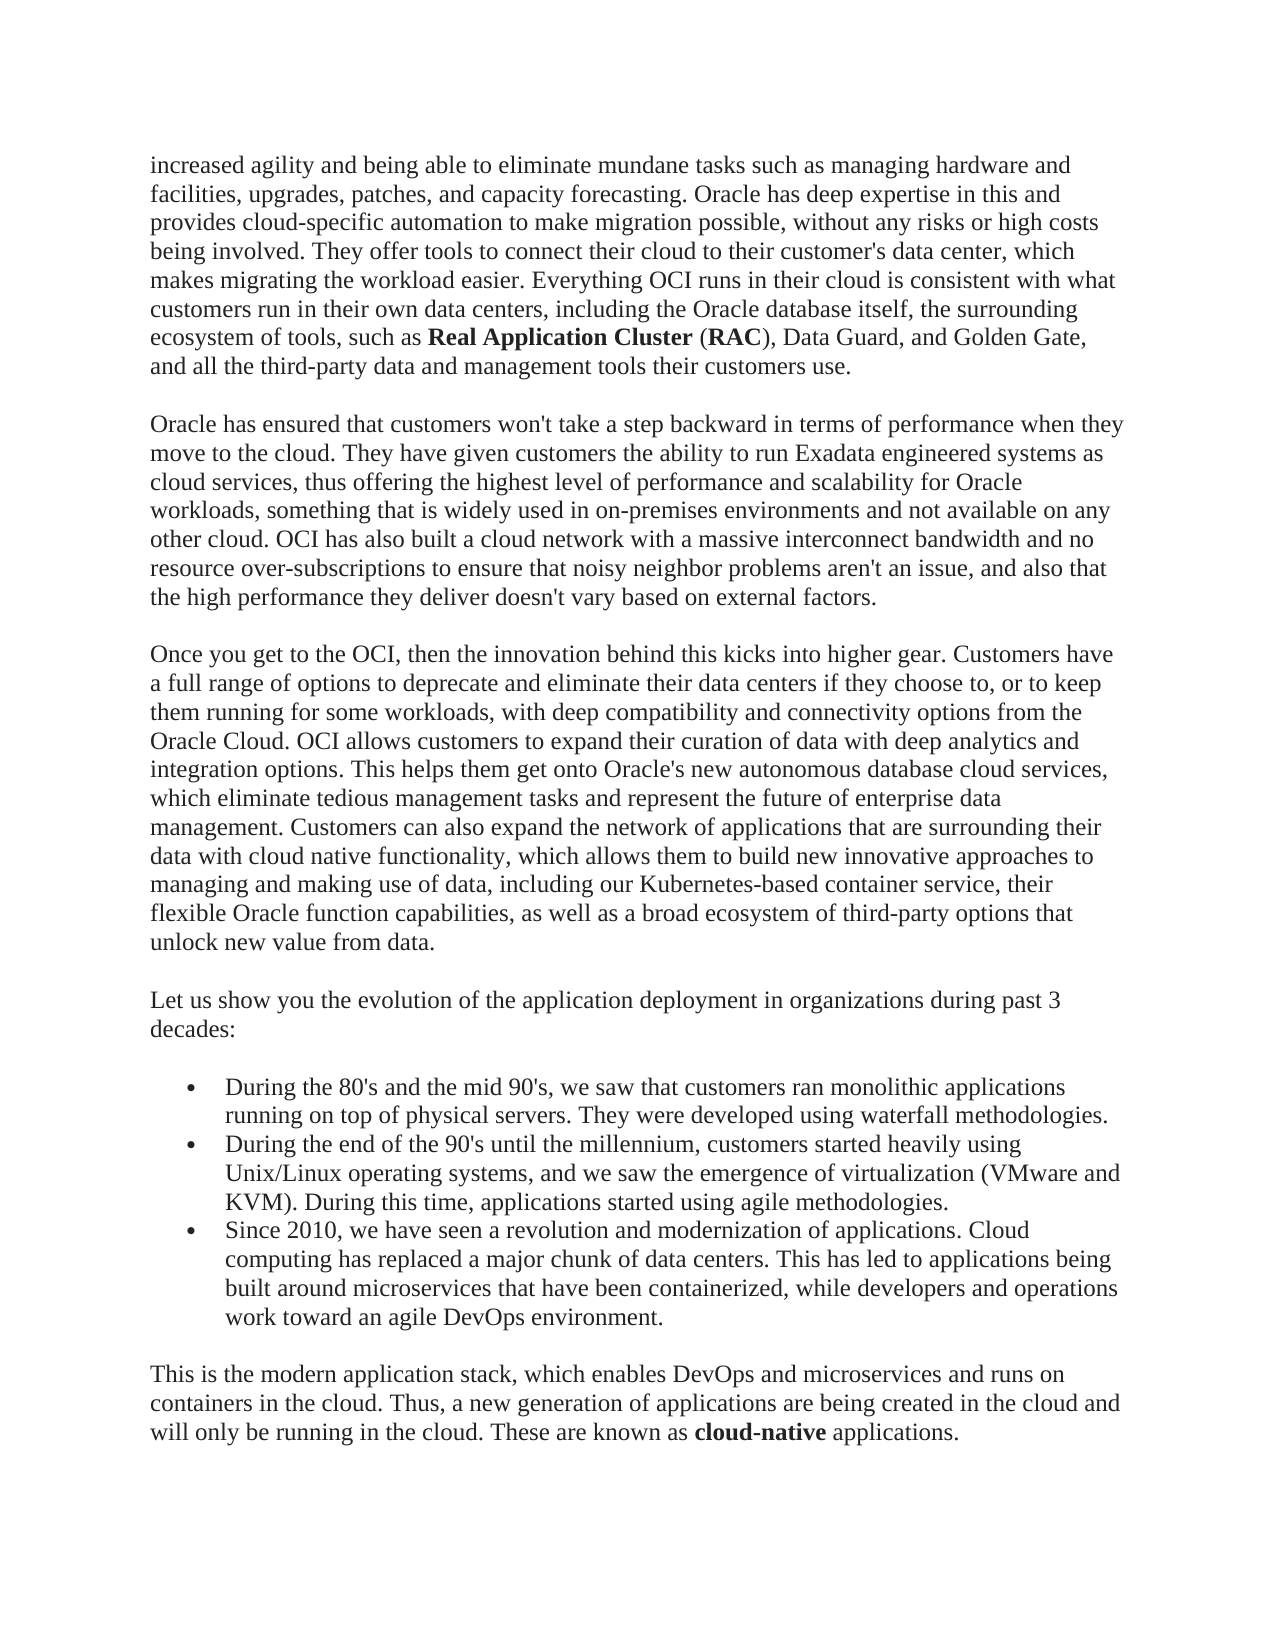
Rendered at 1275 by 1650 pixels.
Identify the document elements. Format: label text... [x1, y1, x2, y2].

text This is the modern application stack, which enables DevOps and microservices and runs on containers in the cloud. Thus, a new generation of applications are being created in the cloud and will only be running in the cloud. These are known as cloud-native applications. [150, 1359, 1125, 1446]
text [150, 150, 1125, 380]
list During the 80's and the mid 90's, we saw that customers ran monolithic applications running on top of physical servers. They were developed using waterfall methodologies. [187, 1072, 1125, 1129]
list During the end of the 90's until the millennium, customers started heavily using Unix/Linux operating systems, and we saw the emergence of virtualization (VMware and KVM). During this time, applications started using agile methodologies. [187, 1129, 1125, 1215]
text Once you get to the OCI, then the innovation behind this kicks into higher gear. Customers have a full range of options to deprecate and eliminate their data centers if they choose to, or to keep them running for some workloads, with deep compatibility and connectivity options from the Oracle Cloud. OCI allows customers to expand their curation of data with deep analytics and integration options. This helps them get onto Oracle's new autonomous database cloud services, which eliminate tedious management tasks and represent the future of enterprise data management. Customers can also expand the network of applications that are surrounding their data with cloud native functionality, which allows them to build new innovative approaches to managing and making use of data, including our Kubernetes-based container service, their flexible Oracle function capabilities, as well as a broad ecosystem of third-party options that unlock new value from data. [150, 639, 1125, 956]
text Let us show you the evolution of the application deployment in organizations during past 3 decades: [150, 985, 1125, 1042]
list Since 2010, we have seen a revolution and modernization of applications. Cloud computing has replaced a major chunk of data centers. This has led to applications being built around microservices that have been containerized, while developers and operations work toward an agile DevOps environment. [187, 1215, 1125, 1330]
text Oracle has ensured that customers won't take a step backward in terms of performance when they move to the cloud. They have given customers the ability to run Exadata engineered systems as cloud services, thus offering the highest level of performance and scalability for Oracle workloads, something that is widely used in on-premises environments and not available on any other cloud. OCI has also built a cloud network with a massive interconnect bandwidth and no resource over-subscriptions to ensure that noisy neighbor problems aren't an issue, and also that the high performance they deliver doesn't vary based on external factors. [150, 409, 1125, 610]
